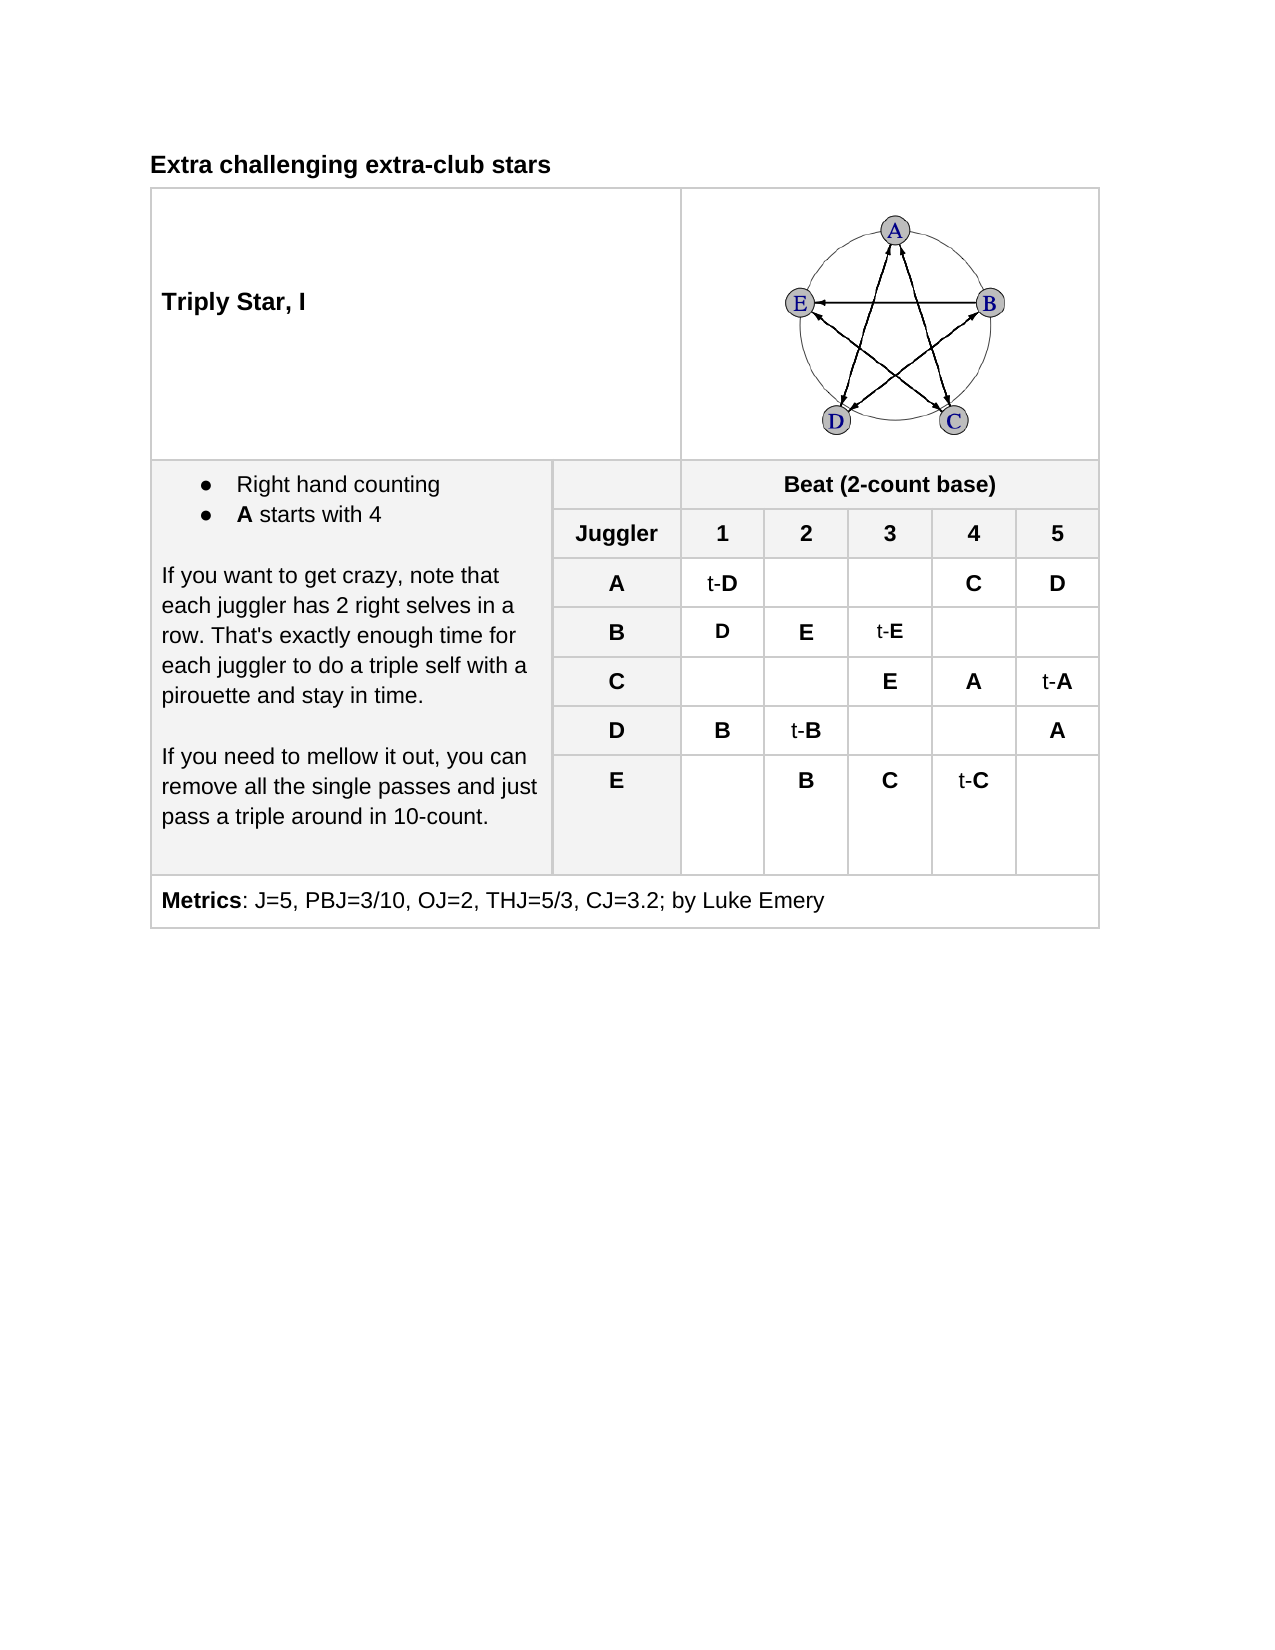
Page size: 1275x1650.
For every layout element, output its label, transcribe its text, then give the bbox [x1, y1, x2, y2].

subtitle Extra challenging extra-club stars [150, 150, 1125, 179]
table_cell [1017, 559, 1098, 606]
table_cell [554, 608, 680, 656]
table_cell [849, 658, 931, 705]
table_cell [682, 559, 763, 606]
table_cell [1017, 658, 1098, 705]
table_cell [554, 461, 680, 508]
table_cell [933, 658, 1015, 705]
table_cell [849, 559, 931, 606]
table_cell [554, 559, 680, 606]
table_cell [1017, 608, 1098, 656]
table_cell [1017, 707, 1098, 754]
picture [768, 199, 1012, 448]
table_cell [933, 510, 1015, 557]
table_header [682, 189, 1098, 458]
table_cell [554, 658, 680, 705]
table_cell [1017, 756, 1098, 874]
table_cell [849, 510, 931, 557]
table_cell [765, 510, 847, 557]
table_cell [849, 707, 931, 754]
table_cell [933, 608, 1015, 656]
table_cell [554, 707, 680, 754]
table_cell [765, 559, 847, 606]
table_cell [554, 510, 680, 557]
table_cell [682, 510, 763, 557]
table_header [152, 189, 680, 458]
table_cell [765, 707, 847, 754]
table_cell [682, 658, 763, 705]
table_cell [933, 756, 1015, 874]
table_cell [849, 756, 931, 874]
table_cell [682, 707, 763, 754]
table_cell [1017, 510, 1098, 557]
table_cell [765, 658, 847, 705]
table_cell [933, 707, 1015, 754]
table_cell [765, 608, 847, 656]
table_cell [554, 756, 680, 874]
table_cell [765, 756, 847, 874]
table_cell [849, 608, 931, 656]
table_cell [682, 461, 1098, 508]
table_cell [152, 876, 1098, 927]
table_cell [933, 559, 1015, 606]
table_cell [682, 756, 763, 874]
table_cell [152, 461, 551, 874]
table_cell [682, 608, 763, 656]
